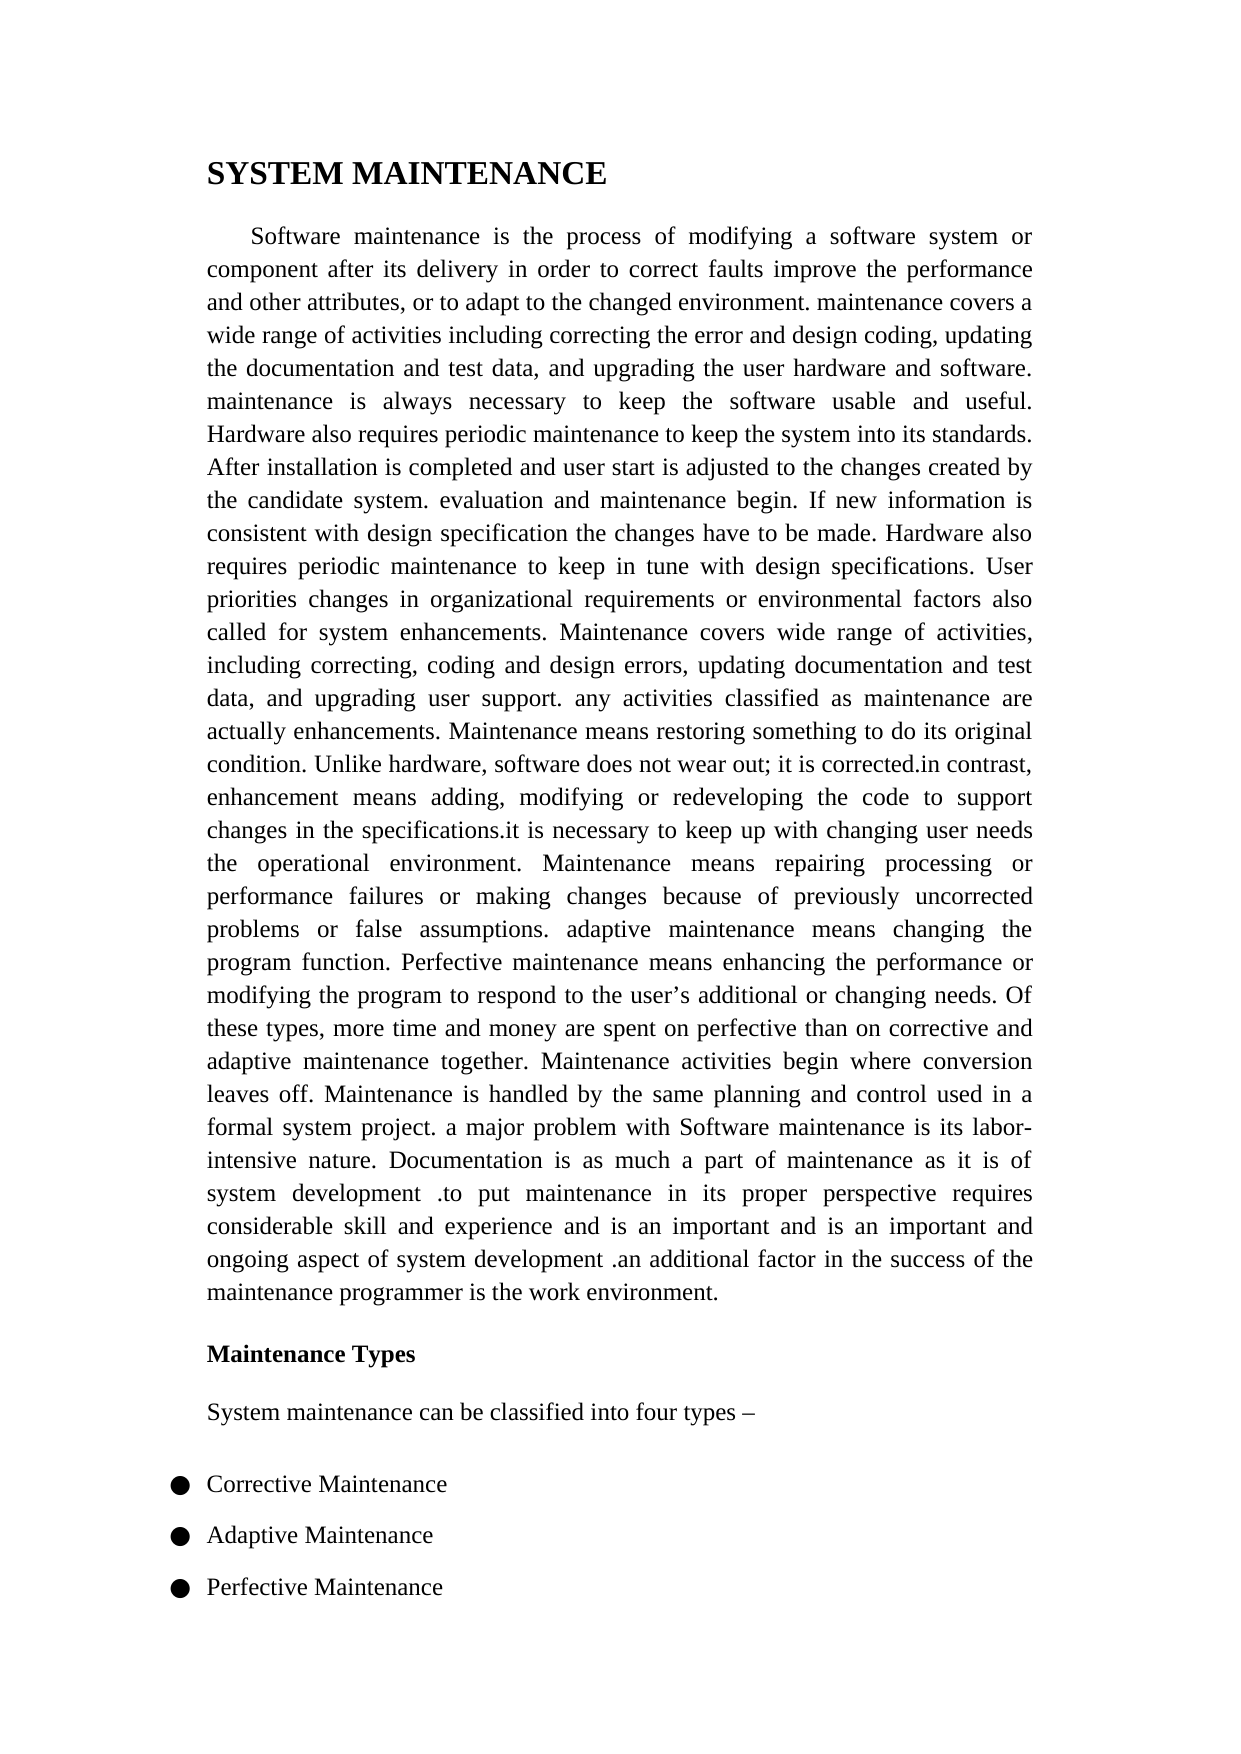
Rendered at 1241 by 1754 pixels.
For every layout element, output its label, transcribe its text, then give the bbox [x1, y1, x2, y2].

list Perfective Maintenance [169, 1558, 1033, 1609]
subtitle Maintenance Types [207, 1339, 1033, 1368]
list Adaptive Maintenance [169, 1507, 1033, 1558]
list Corrective Maintenance [169, 1455, 1033, 1507]
subtitle SYSTEM MAINTENANCE [207, 153, 1033, 192]
text Software maintenance is the process of modifying a software system or component after its delivery in order to correct faults improve the performance and other attributes, or to adapt to the changed environment. maintenance covers a wide range of activities including correcting the error and design coding, updating the documentation and test data, and upgrading the user hardware and software. maintenance is always necessary to keep the software usable and useful. Hardware also requires periodic maintenance to keep the system into its standards. After installation is completed and user start is adjusted to the changes created by the candidate system. evaluation and maintenance begin. If new information is consistent with design specification the changes have to be made. Hardware also requires periodic maintenance to keep in tune with design specifications. User priorities changes in organizational requirements or environmental factors also called for system enhancements. Maintenance covers wide range of activities, including correcting, coding and design errors, updating documentation and test data, and upgrading user support. any activities classified as maintenance are actually enhancements. Maintenance means restoring something to do its original condition. Unlike hardware, software does not wear out; it is corrected.in contrast, enhancement means adding, modifying or redeveloping the code to support changes in the specifications.it is necessary to keep up with changing user needs the operational environment. Maintenance means repairing processing or performance failures or making changes because of previously uncorrected problems or false assumptions. adaptive maintenance means changing the program function. Perfective maintenance means enhancing the performance or modifying the program to respond to the user’s additional or changing needs. Of these types, more time and money are spent on perfective than on corrective and adaptive maintenance together. Maintenance activities begin where conversion leaves off. Maintenance is handled by the same planning and control used in a formal system project. a major problem with Software maintenance is its labor-intensive nature. Documentation is as much a part of maintenance as it is of system development .to put maintenance in its proper perspective requires considerable skill and experience and is an important and is an important and ongoing aspect of system development .an additional factor in the success of the maintenance programmer is the work environment. [207, 221, 1033, 1306]
text System maintenance can be classified into four types – [207, 1397, 1033, 1426]
